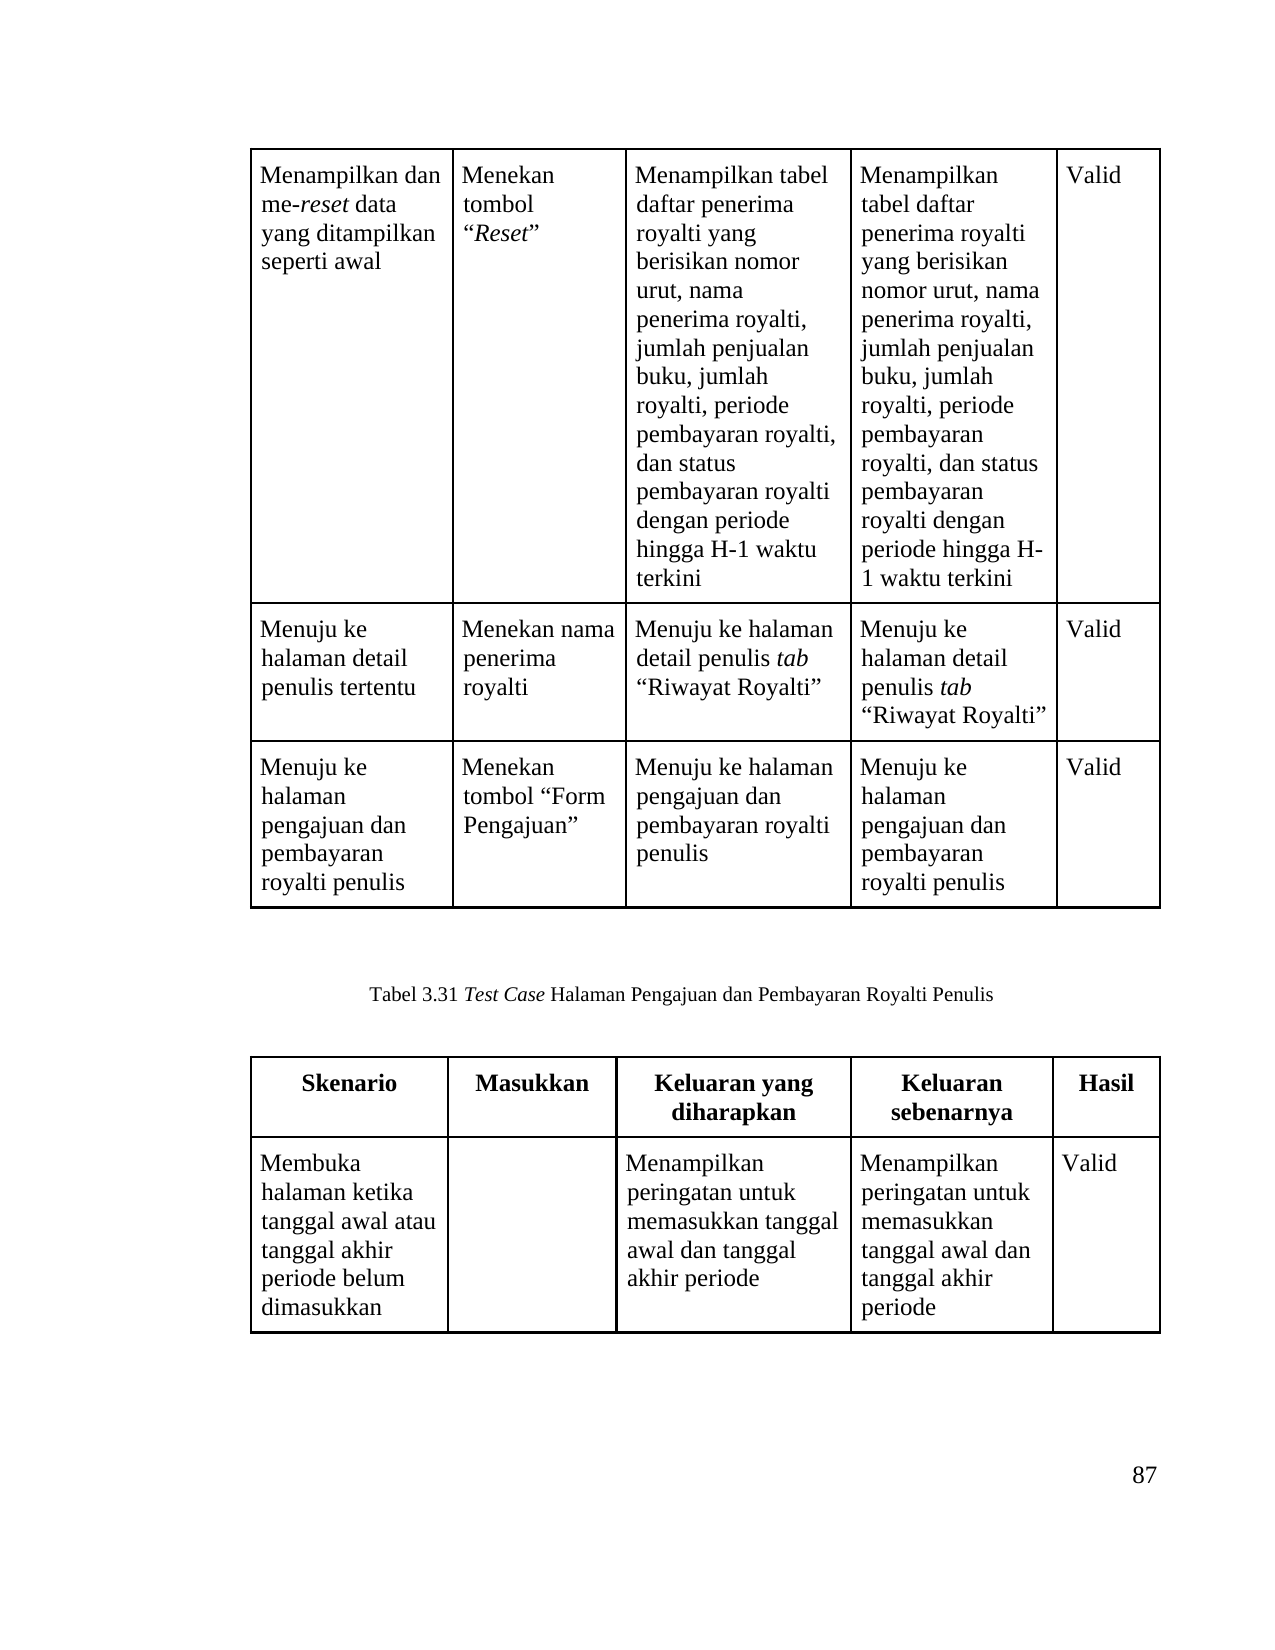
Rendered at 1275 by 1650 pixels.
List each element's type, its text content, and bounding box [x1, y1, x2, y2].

table_header Hasil [1054, 1058, 1159, 1136]
table_cell Menampilkan peringatan untuk memasukkan tanggal awal dan tanggal akhir periode [852, 1138, 1052, 1331]
table_cell Menuju ke halaman detail penulis tertentu [252, 604, 452, 740]
table_cell Menuju ke halaman pengajuan dan pembayaran royalti penulis [252, 742, 452, 906]
table_header Skenario [252, 1058, 447, 1136]
table_cell Menekan nama penerima royalti [454, 604, 625, 740]
table_cell Menampilkan dan me-reset data yang ditampilkan seperti awal [252, 150, 452, 602]
table_cell Menekan tombol “Reset” [454, 150, 625, 602]
table_cell Valid [1058, 604, 1159, 740]
table_cell Menampilkan tabel daftar penerima royalti yang berisikan nomor urut, nama penerima royalti, jumlah penjualan buku, jumlah royalti, periode pembayaran royalti, dan status pembayaran royalti dengan periode hingga H-1 waktu terkini [627, 150, 850, 602]
table_cell Menampilkan peringatan untuk memasukkan tanggal awal dan tanggal akhir periode [618, 1138, 850, 1331]
table_cell Menampilkan tabel daftar penerima royalti yang berisikan nomor urut, nama penerima royalti, jumlah penjualan buku, jumlah royalti, periode pembayaran royalti, dan status pembayaran royalti dengan periode hingga H-1 waktu terkini [852, 150, 1056, 602]
table_cell [449, 1138, 615, 1331]
table_cell Valid [1058, 150, 1159, 602]
table_cell Membuka halaman ketika tanggal awal atau tanggal akhir periode belum dimasukkan [252, 1138, 447, 1331]
table_cell Menuju ke halaman detail penulis tab “Riwayat Royalti” [627, 604, 850, 740]
table_cell Valid [1058, 742, 1159, 906]
text Tabel 3. Test Case Halaman Pengajuan dan Pembayaran Royalti Penulis [148, 982, 1157, 1006]
table_cell Valid [1054, 1138, 1159, 1331]
table_header Keluaran yang diharapkan [618, 1058, 850, 1136]
table_header Keluaran sebenarnya [852, 1058, 1052, 1136]
table_cell Menuju ke halaman pengajuan dan pembayaran royalti penulis [852, 742, 1056, 906]
table_cell Menuju ke halaman detail penulis tab “Riwayat Royalti” [852, 604, 1056, 740]
table_cell Menuju ke halaman pengajuan dan pembayaran royalti penulis [627, 742, 850, 906]
table_header Masukkan [449, 1058, 615, 1136]
table_cell Menekan tombol “Form Pengajuan” [454, 742, 625, 906]
